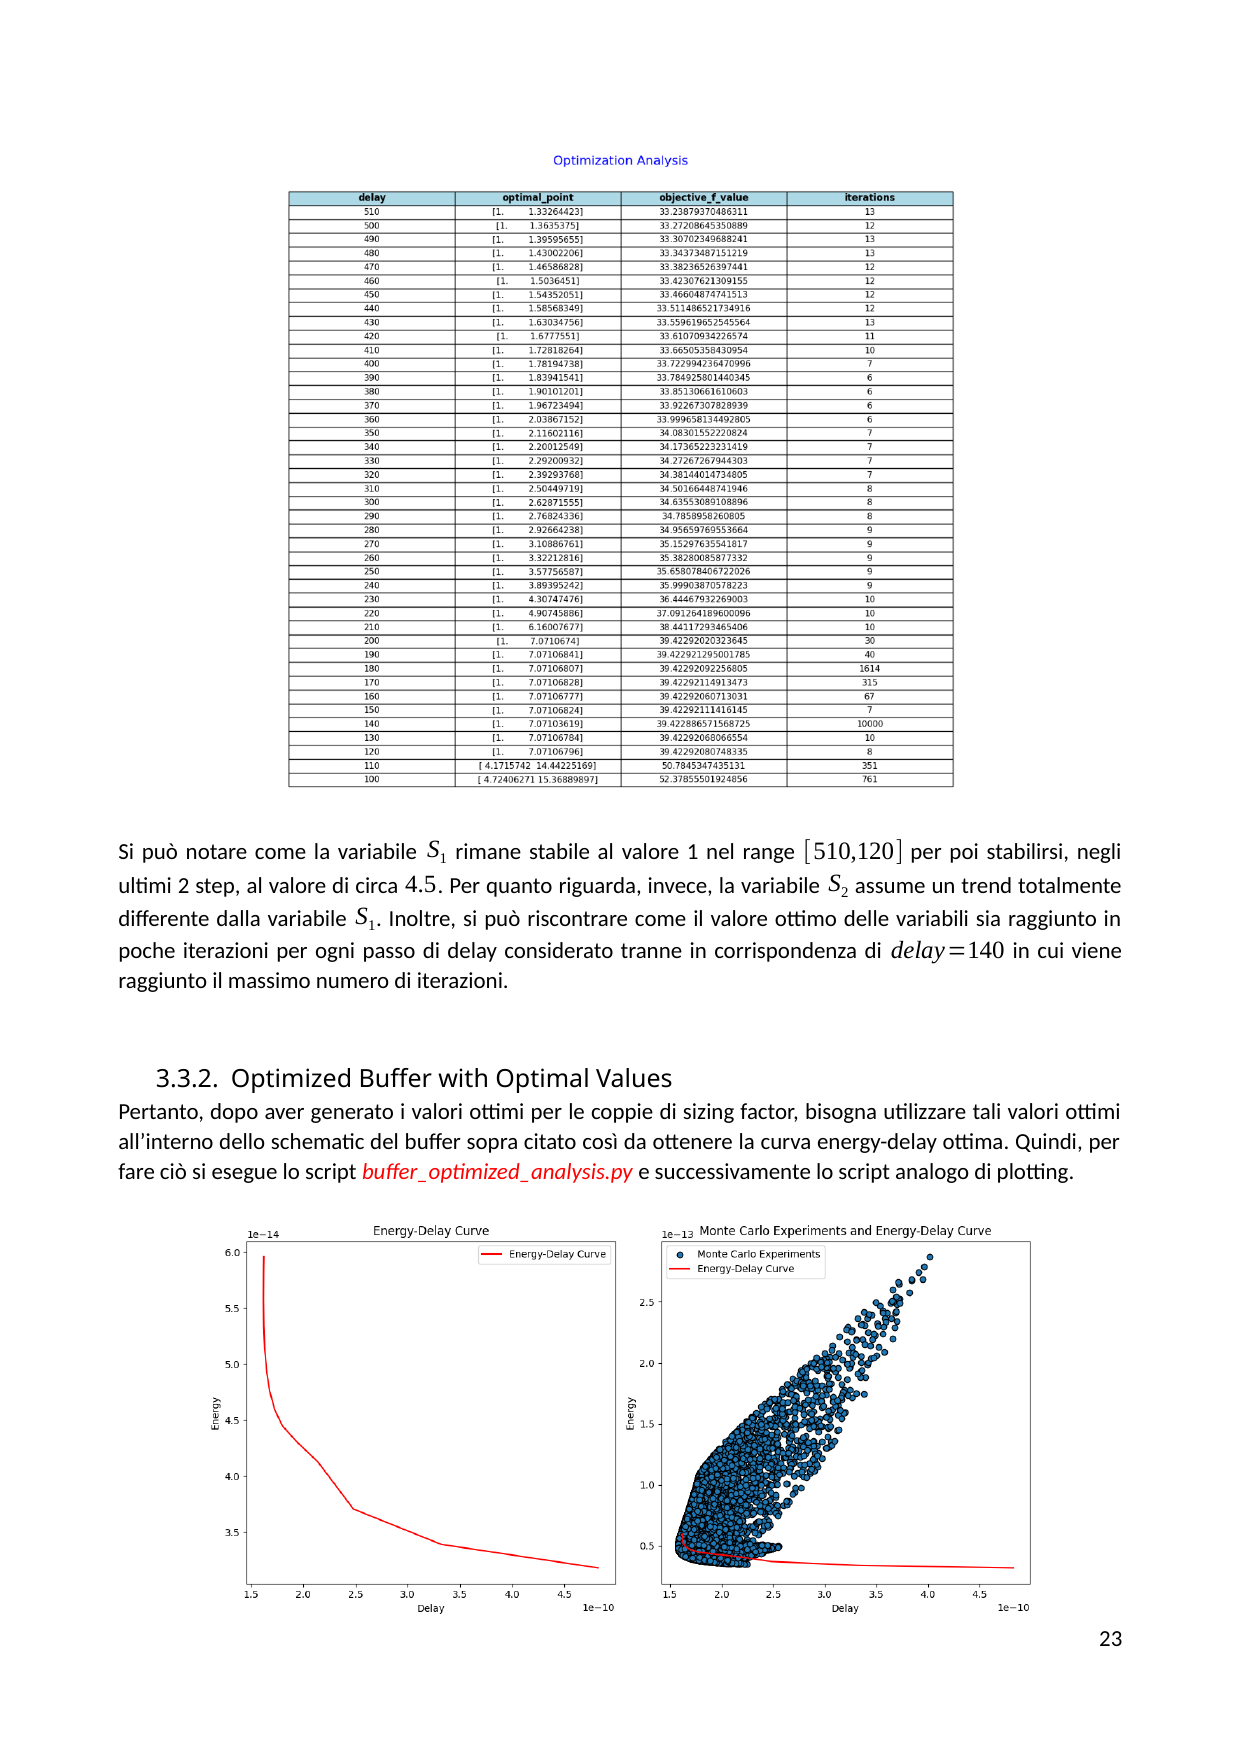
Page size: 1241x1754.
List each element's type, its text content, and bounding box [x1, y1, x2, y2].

picture [200, 1204, 1040, 1624]
text Si può notare come la variabile rimane stabile al valore 1 nel range per poi stabilirsi, negli ultimi 2 step, al valore di circa . Per quanto riguarda, invece, la variabile assume un trend totalmente differente dalla variabile . Inoltre, si può riscontrare come il valore ottimo delle variabili sia raggiunto in poche iterazioni per ogni passo di delay considerato tranne in corrispondenza di in cui viene raggiunto il massimo numero di iterazioni. [118, 836, 1122, 994]
picture [118, 147, 1123, 817]
subtitle Optimized Buffer with Optimal Values [156, 1060, 1122, 1094]
text Pertanto, dopo aver generato i valori ottimi per le coppie di sizing factor, bisogna utilizzare tali valori ottimi all’interno dello schematic del buffer sopra citato così da ottenere la curva energy-delay ottima. Quindi, per fare ciò si esegue lo script buffer_optimized_analysis.py e successivamente lo script analogo di plotting. [118, 1097, 1122, 1186]
